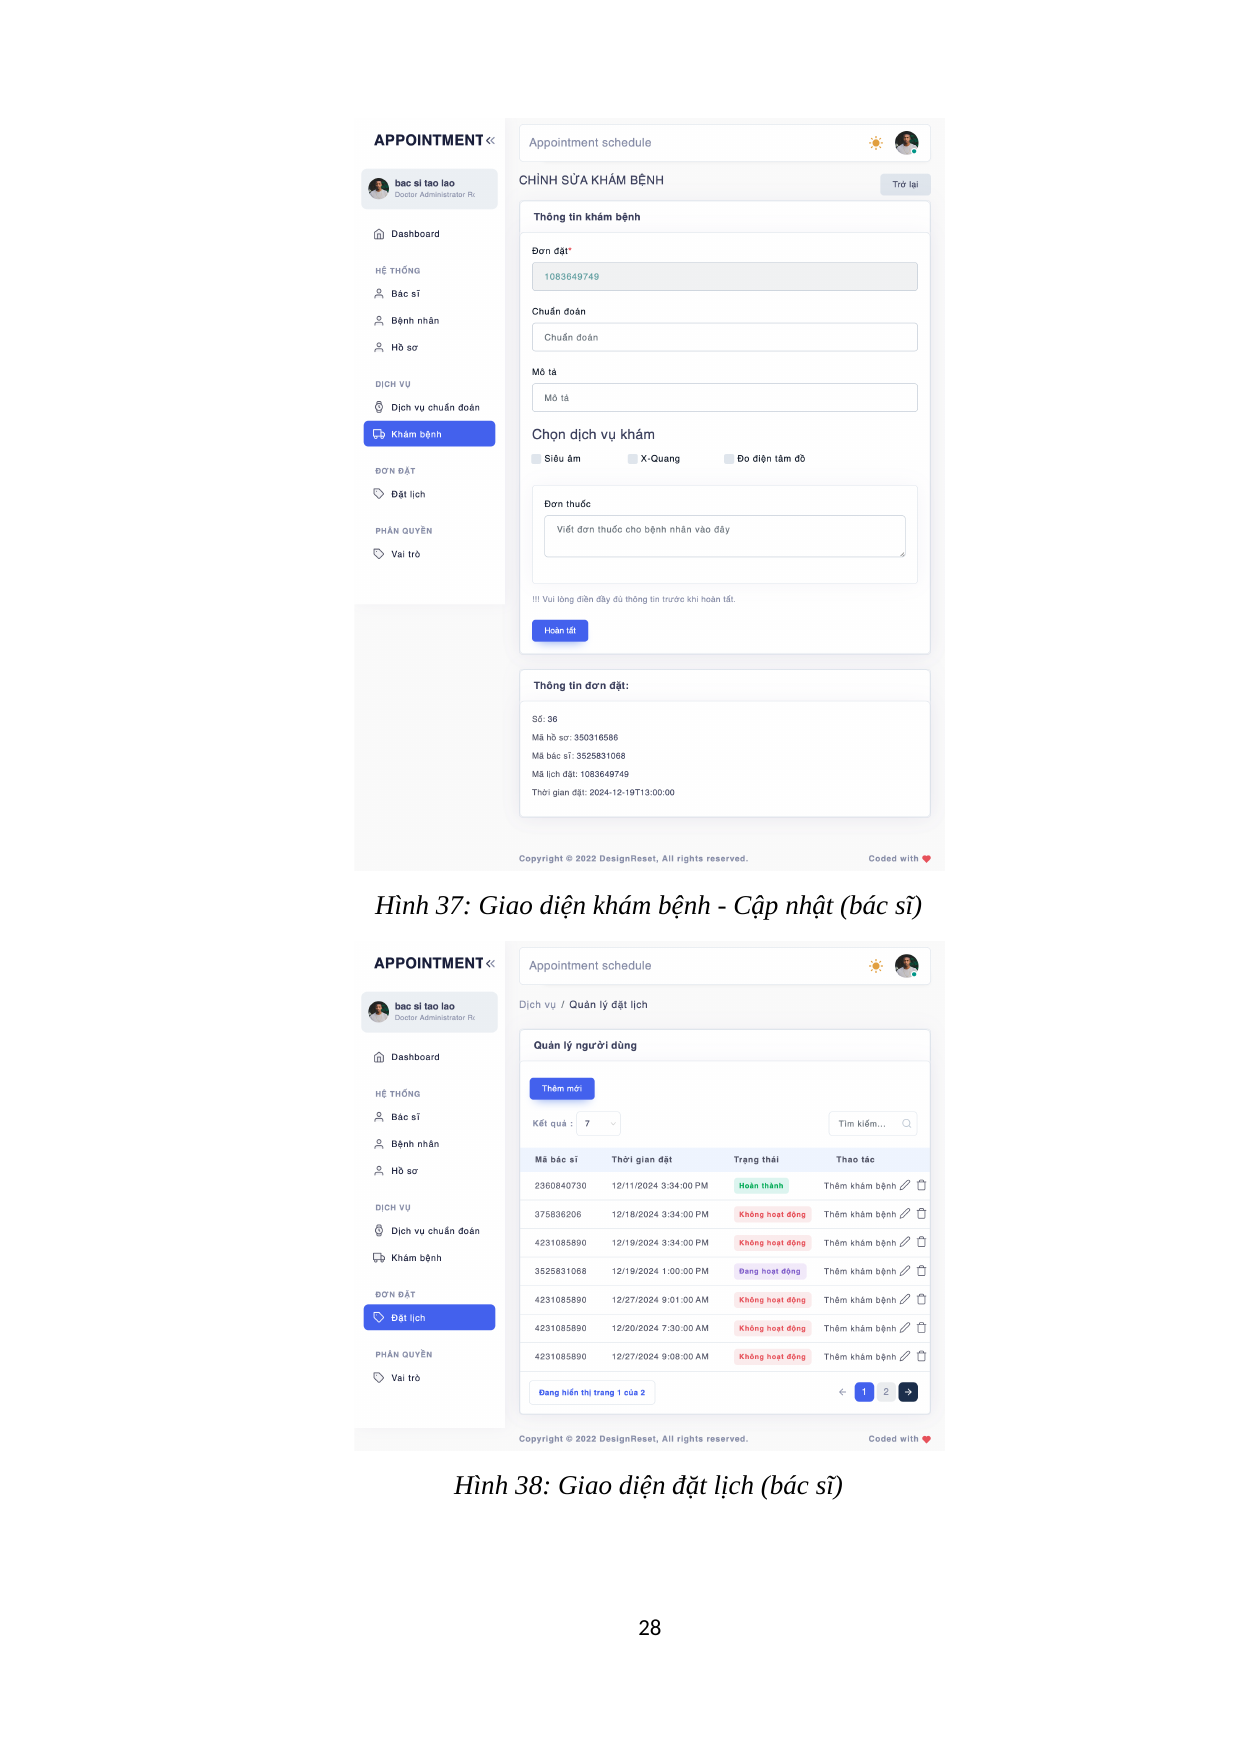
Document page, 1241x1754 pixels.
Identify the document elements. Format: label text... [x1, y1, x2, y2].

text Hình 37: Giao diện khám bệnh - Cập nhật (bác sĩ) [177, 889, 1122, 920]
text Hình 38: Giao diện đặt lịch (bác sĩ) [177, 1469, 1122, 1501]
